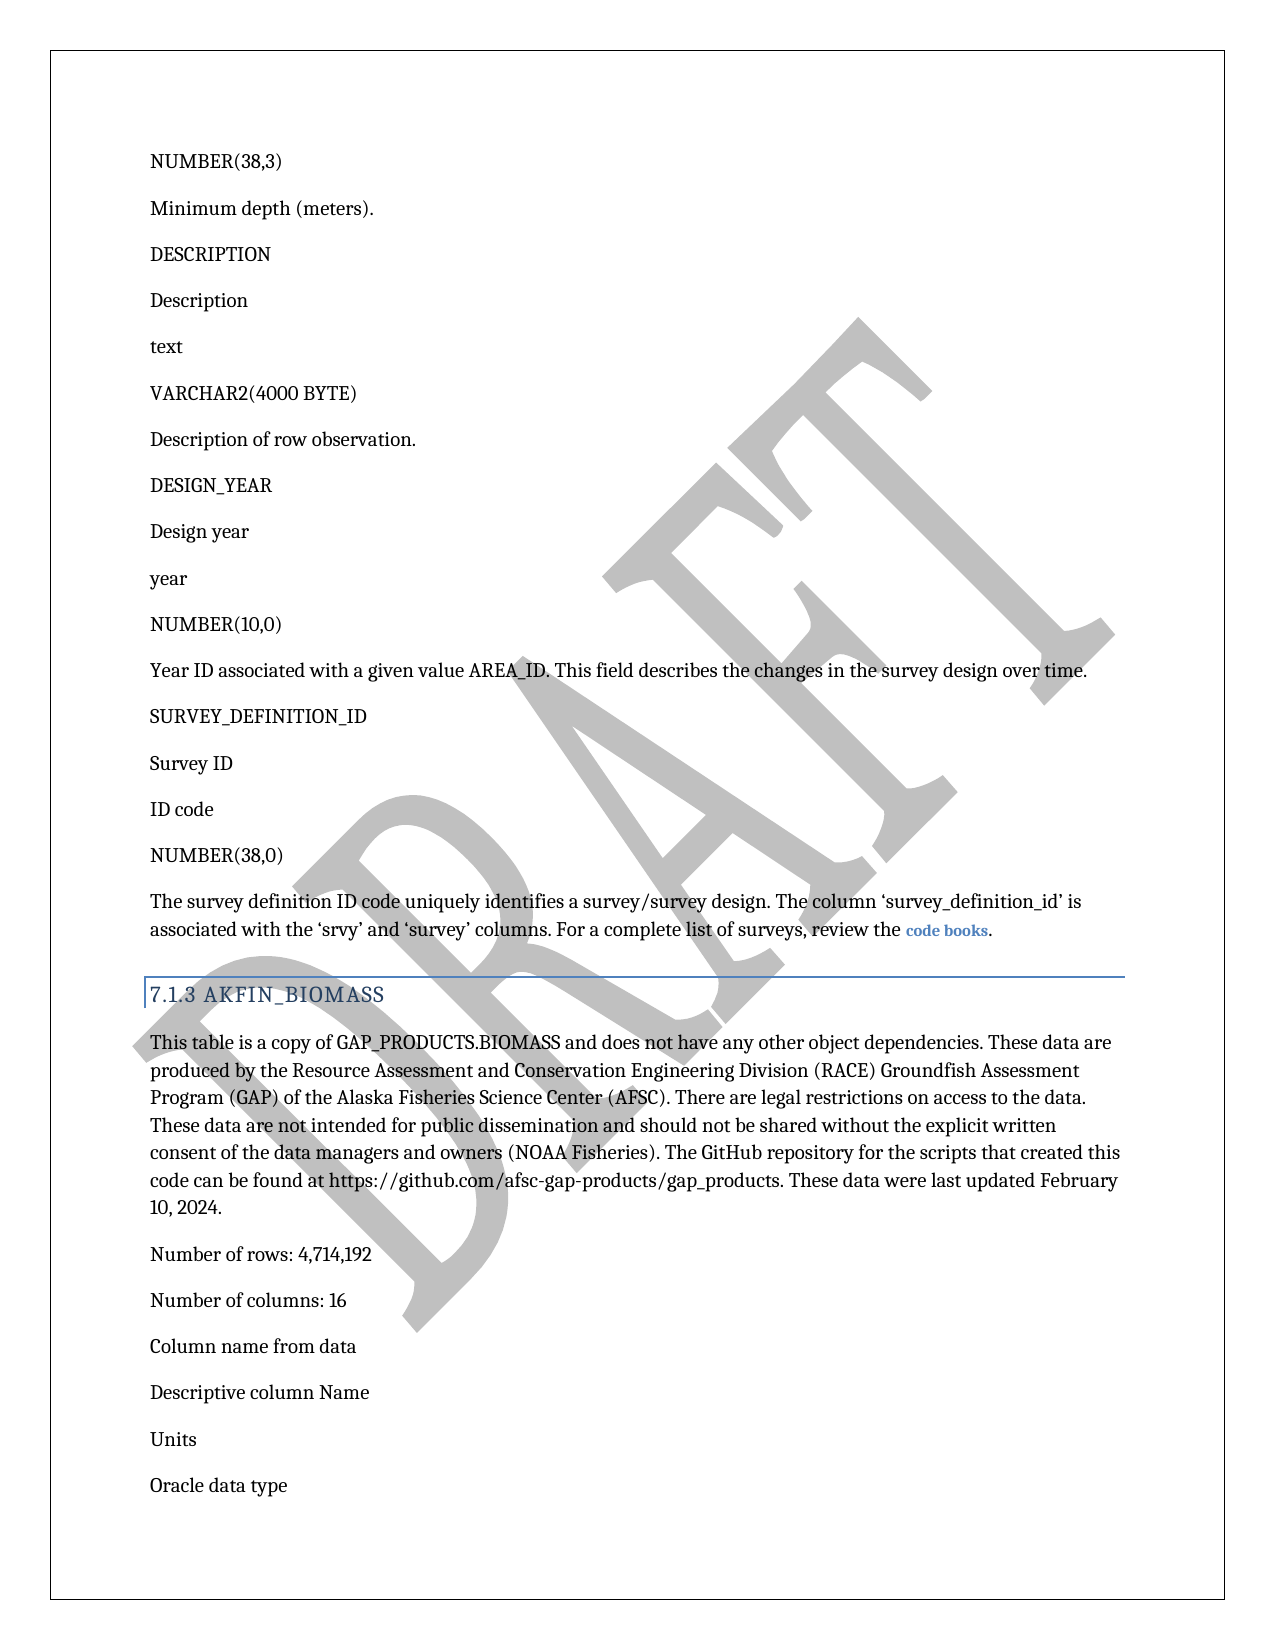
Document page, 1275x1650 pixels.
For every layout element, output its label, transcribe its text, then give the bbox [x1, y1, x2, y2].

text Number of columns: 16 [150, 1288, 1125, 1312]
text year [150, 566, 1125, 590]
text Column name from data [150, 1335, 1125, 1359]
text NUMBER(38,3) [150, 150, 1125, 174]
text Description [150, 289, 1125, 313]
text DESIGN_YEAR [150, 474, 1125, 498]
text DESCRIPTION [150, 242, 1125, 266]
text Minimum depth (meters). [150, 196, 1125, 220]
text Units [150, 1427, 1125, 1451]
text The survey definition ID code uniquely identifies a survey/survey design. The column ‘survey_definition_id’ is associated with the ‘srvy’ and ‘survey’ columns. For a complete list of surveys, review the code books. [150, 890, 1125, 941]
text SURVEY_DEFINITION_ID [150, 705, 1125, 729]
text NUMBER(38,0) [150, 844, 1125, 868]
text Survey ID [150, 751, 1125, 775]
text NUMBER(10,0) [150, 612, 1125, 636]
text Oracle data type [150, 1473, 1125, 1497]
text text [150, 335, 1125, 359]
text This table is a copy of GAP_PRODUCTS.BIOMASS and does not have any other object dependencies. These data are produced by the Resource Assessment and Conservation Engineering Division (RACE) Groundfish Assessment Program (GAP) of the Alaska Fisheries Science Center (AFSC). There are legal restrictions on access to the data. These data are not intended for public dissemination and should not be shared without the explicit written consent of the data managers and owners (NOAA Fisheries). The GitHub repository for the scripts that created this code can be found at https://github.com/afsc-gap-products/gap_products. These data were last updated February 10, 2024. [150, 1031, 1125, 1220]
text Year ID associated with a given value AREA_ID. This field describes the changes in the survey design over time. [150, 659, 1125, 683]
text Number of rows: 4,714,192 [150, 1242, 1125, 1266]
text Descriptive column Name [150, 1381, 1125, 1405]
subtitle 7.1.3 AKFIN_BIOMASS [146, 978, 1125, 1008]
text VARCHAR2(4000 BYTE) [150, 381, 1125, 405]
text ID code [150, 797, 1125, 821]
text Design year [150, 520, 1125, 544]
text Description of row observation. [150, 427, 1125, 451]
